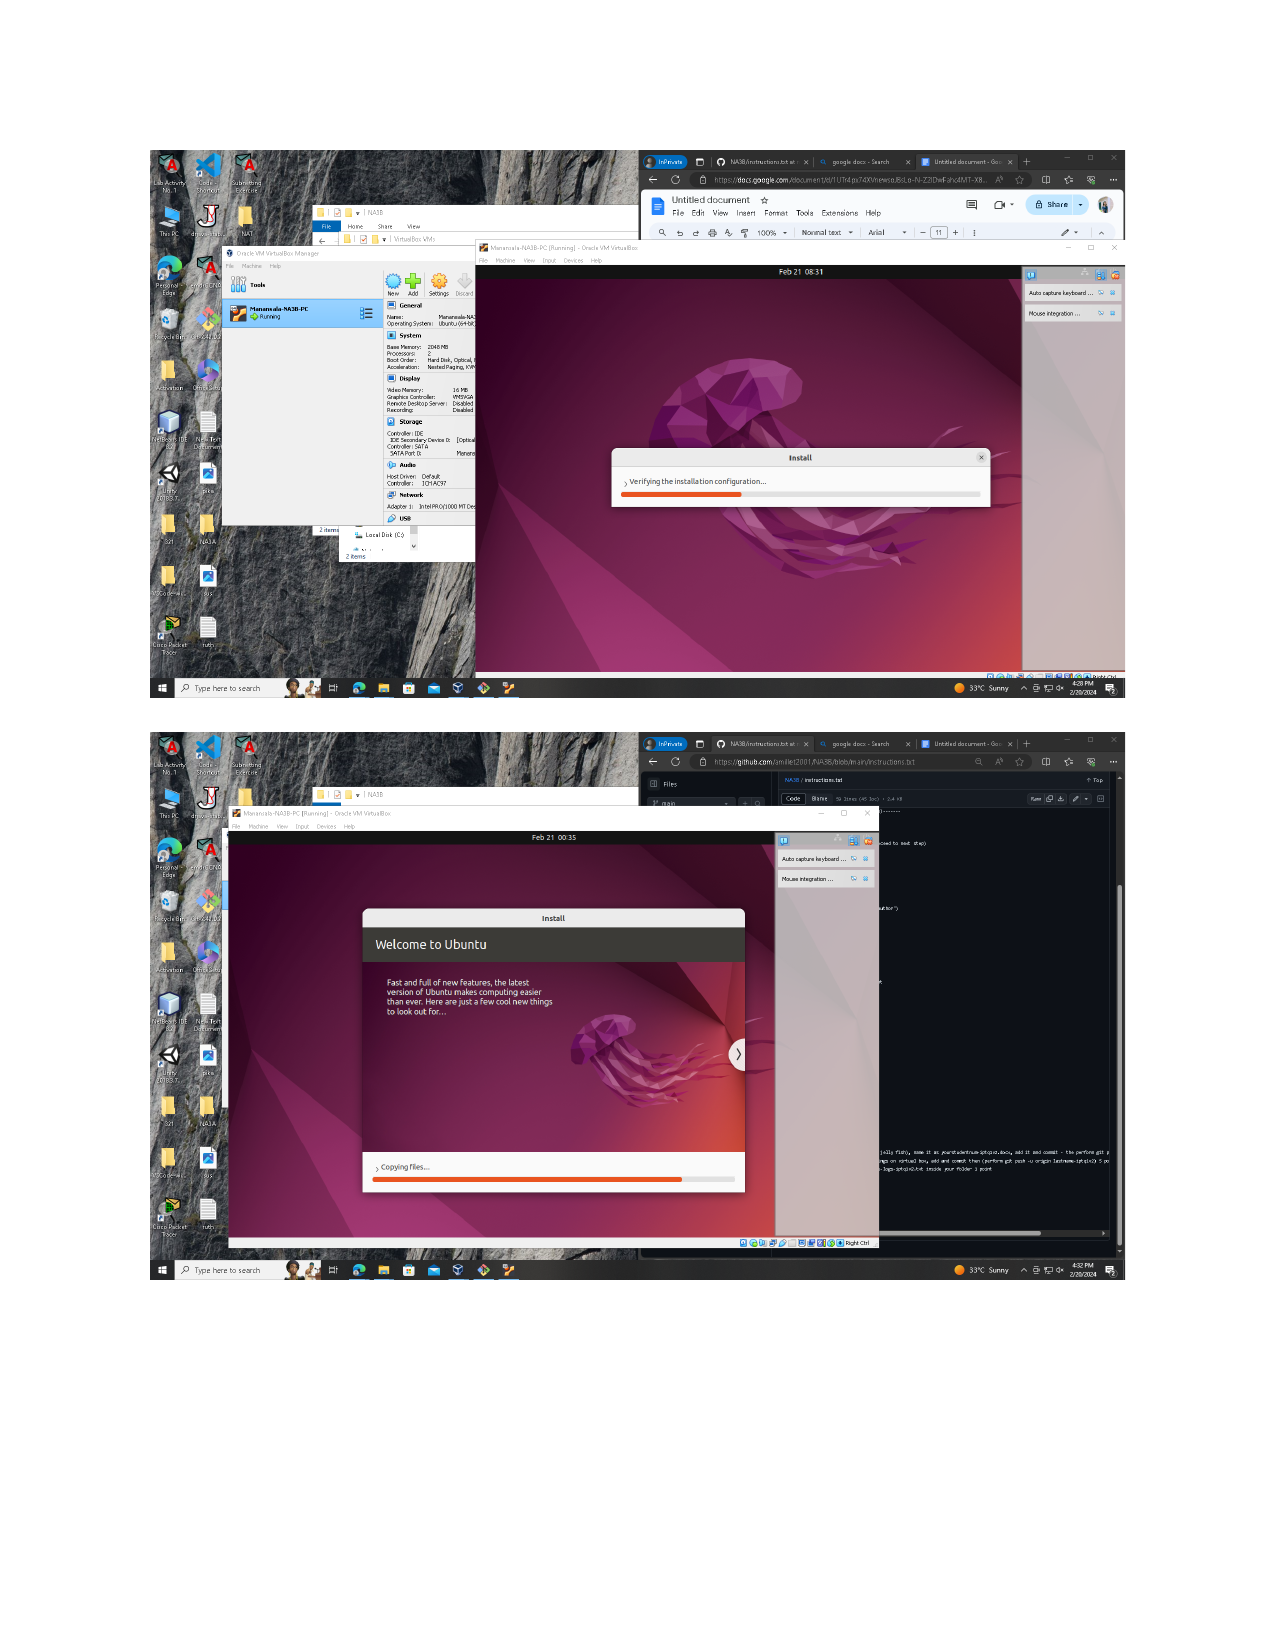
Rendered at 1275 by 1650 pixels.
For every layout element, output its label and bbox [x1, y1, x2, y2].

picture [150, 732, 1125, 1280]
picture [150, 150, 1125, 698]
